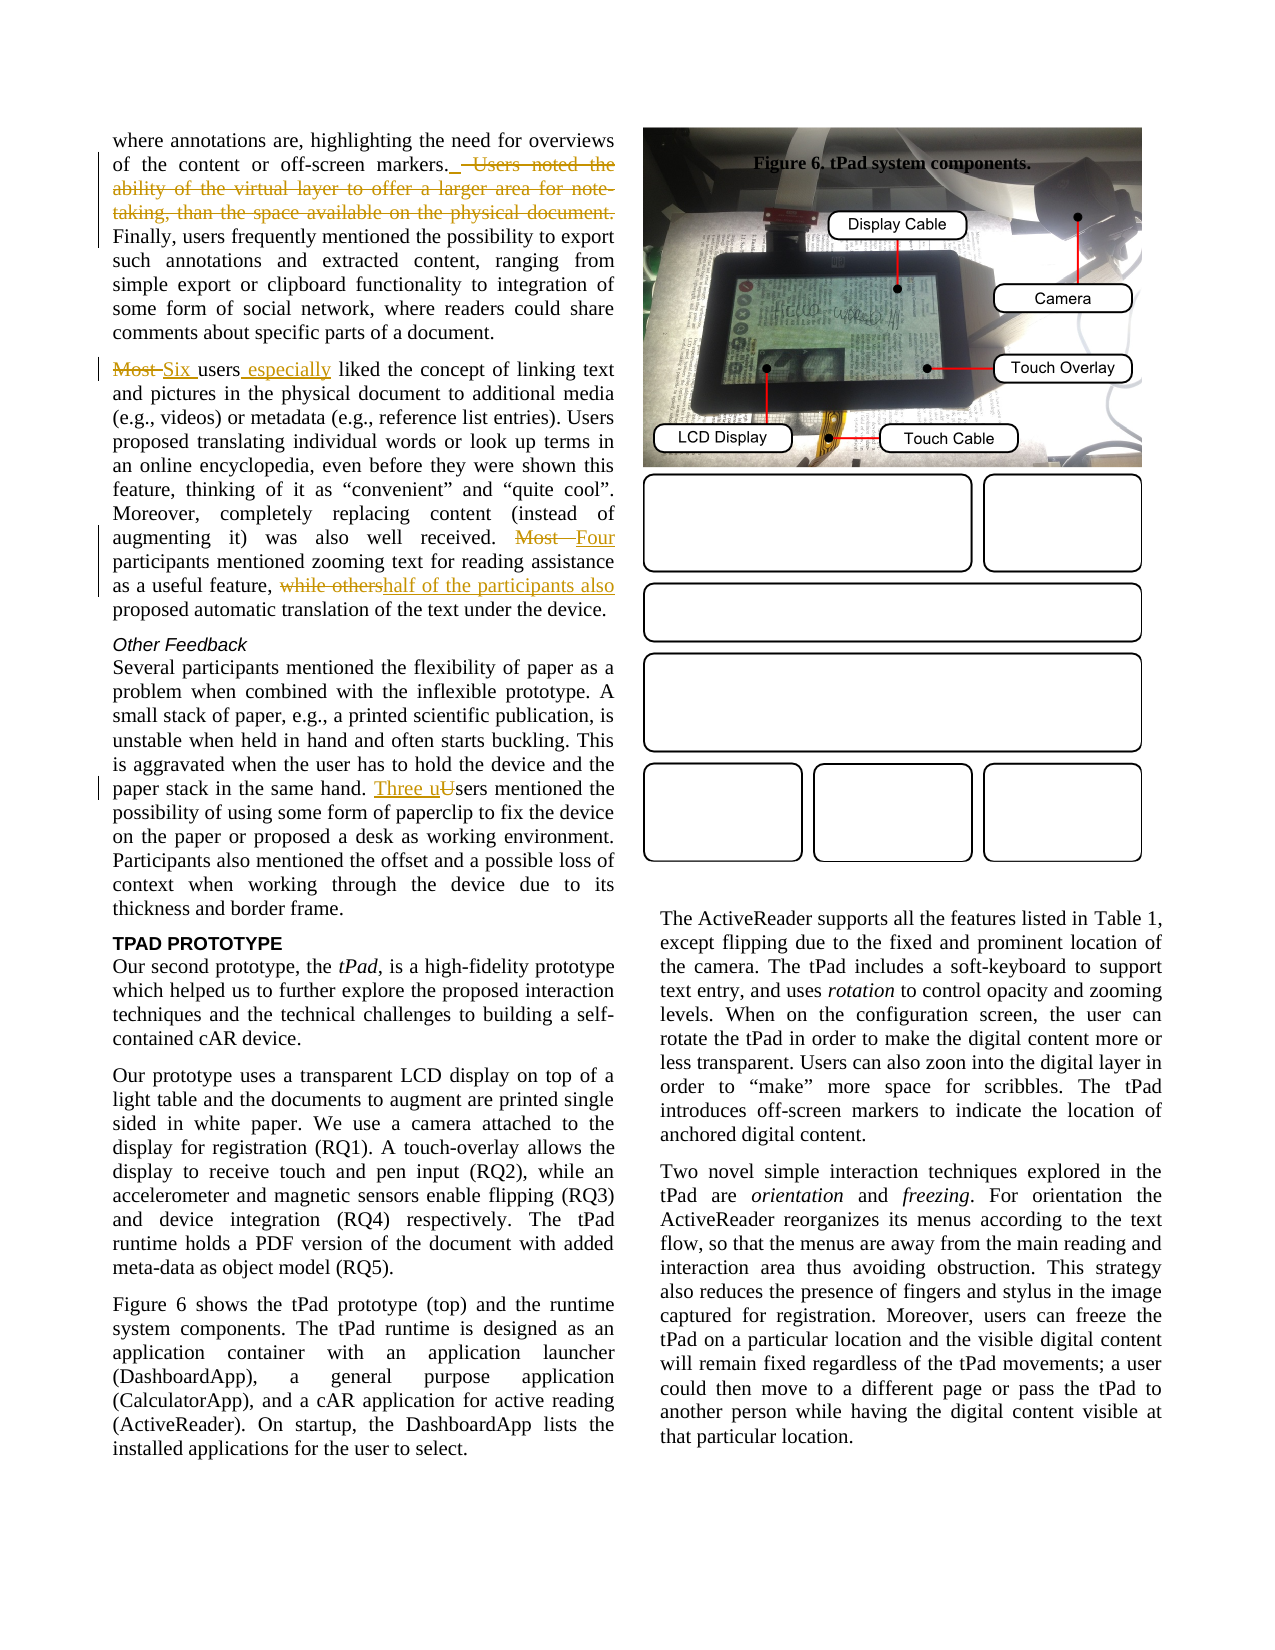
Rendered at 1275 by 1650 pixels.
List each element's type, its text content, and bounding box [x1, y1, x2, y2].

text Our second prototype, the tPad, is a high-fidelity prototype which helped us to further explore the proposed interaction techniques and the technical challenges to building a self-contained cAR device. [112, 954, 615, 1050]
text Figure 6 shows the tPad prototype (top) and the runtime system components. The tPad runtime is designed as an application container with an application launcher (DashboardApp), a general purpose application (CalculatorApp), and a cAR application for active reading (ActiveReader). On startup, the DashboardApp lists the installed applications for the user to select. [112, 1292, 615, 1460]
text Our prototype uses a transparent LCD display on top of a light table and the documents to augment are printed single sided in white paper. We use a camera attached to the display for registration (RQ1). A touch-overlay allows the display to receive touch and pen input (RQ2), while an accelerometer and magnetic sensors enable flipping (RQ3) and device integration (RQ4) respectively. The tPad runtime holds a PDF version of the document with added meta-data as object model (RQ5). [112, 1063, 615, 1279]
text users liked the concept of linking text and pictures in the physical document to additional media (e.g., videos) or metadata (e.g., reference list entries). Users proposed translating individual words or look up terms in an online encyclopedia, even before they were shown this feature, thinking of it as “convenient” and “quite cool”. Moreover, completely replacing content (instead of augmenting it) was also well received. participants mentioned zooming text for reading assistance as a useful feature, proposed automatic translation of the text under the device. [112, 357, 615, 621]
subtitle Other Feedback [112, 634, 615, 655]
text Two novel simple interaction techniques explored in the tPad are orientation and freezing. For orientation the ActiveReader reorganizes its menus according to the text flow, so that the menus are away from the main reading and interaction area thus avoiding obstruction. This strategy also reduces the presence of fingers and stylus in the image captured for registration. Moreover, users can freeze the tPad on a particular location and the visible digital content will remain fixed regardless of the tPad movements; a user could then move to a different page or pass the tPad to another person while having the digital content visible at that particular location. [660, 1159, 1162, 1448]
subtitle TPad Prototype [112, 932, 615, 954]
picture [643, 127, 1142, 862]
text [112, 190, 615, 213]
text Several participants mentioned the flexibility of paper as a problem when combined with the inflexible prototype. A small stack of paper, e.g., a printed scientific publication, is unstable when held in hand and often starts buckling. This is aggravated when the user has to hold the device and the paper stack in the same hand. sers mentioned the possibility of using some form of paperclip to fix the device on the paper or proposed a desk as working environment. Participants also mentioned the offset and a possible loss of context when working through the device due to its thickness and border frame. [112, 655, 615, 920]
